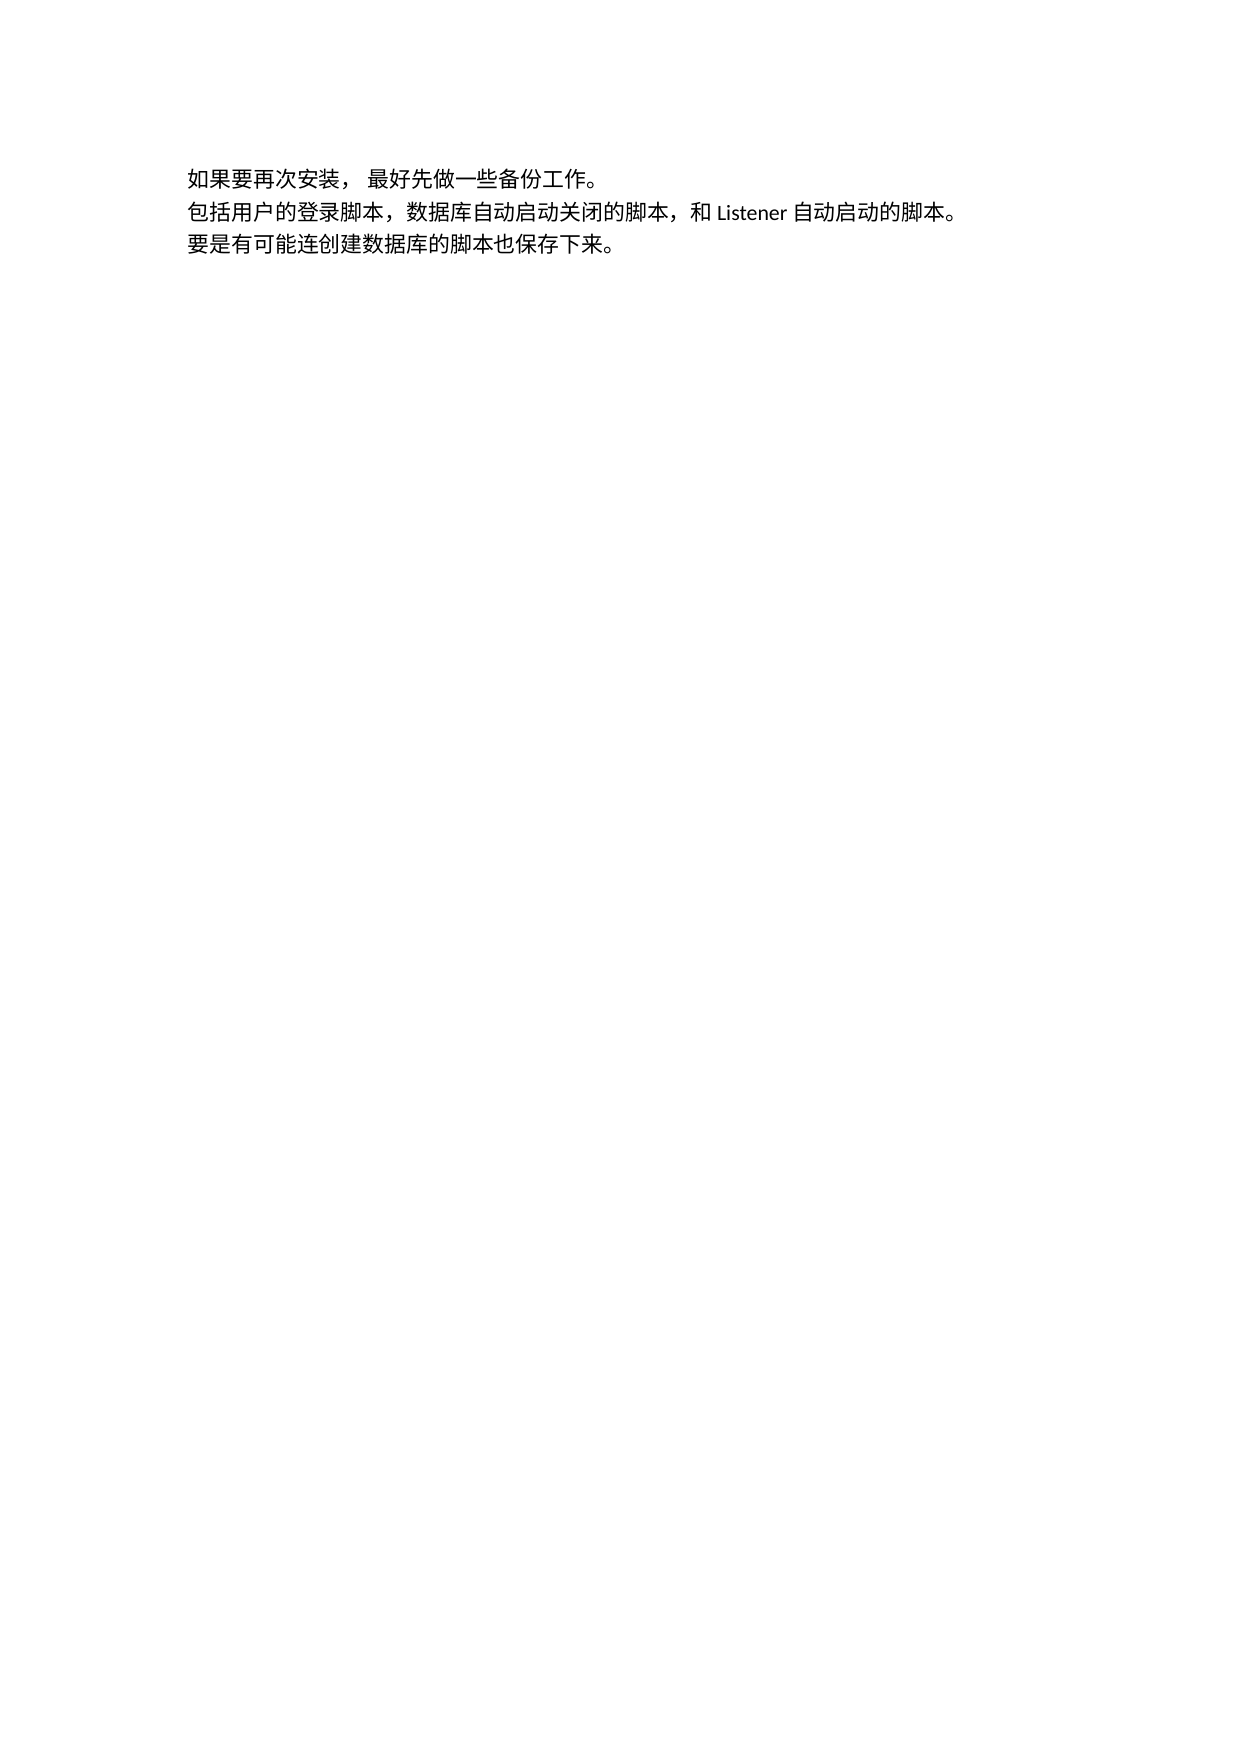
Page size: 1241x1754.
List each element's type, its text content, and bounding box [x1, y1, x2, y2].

text 要是有可能连创建数据库的脚本也保存下来。 [187, 227, 1053, 259]
text 包括用户的登录脚本，数据库自动启动关闭的脚本，和Listener自动启动的脚本。 [187, 194, 1053, 227]
text 如果要再次安装， 最好先做一些备份工作。 [187, 162, 1053, 194]
